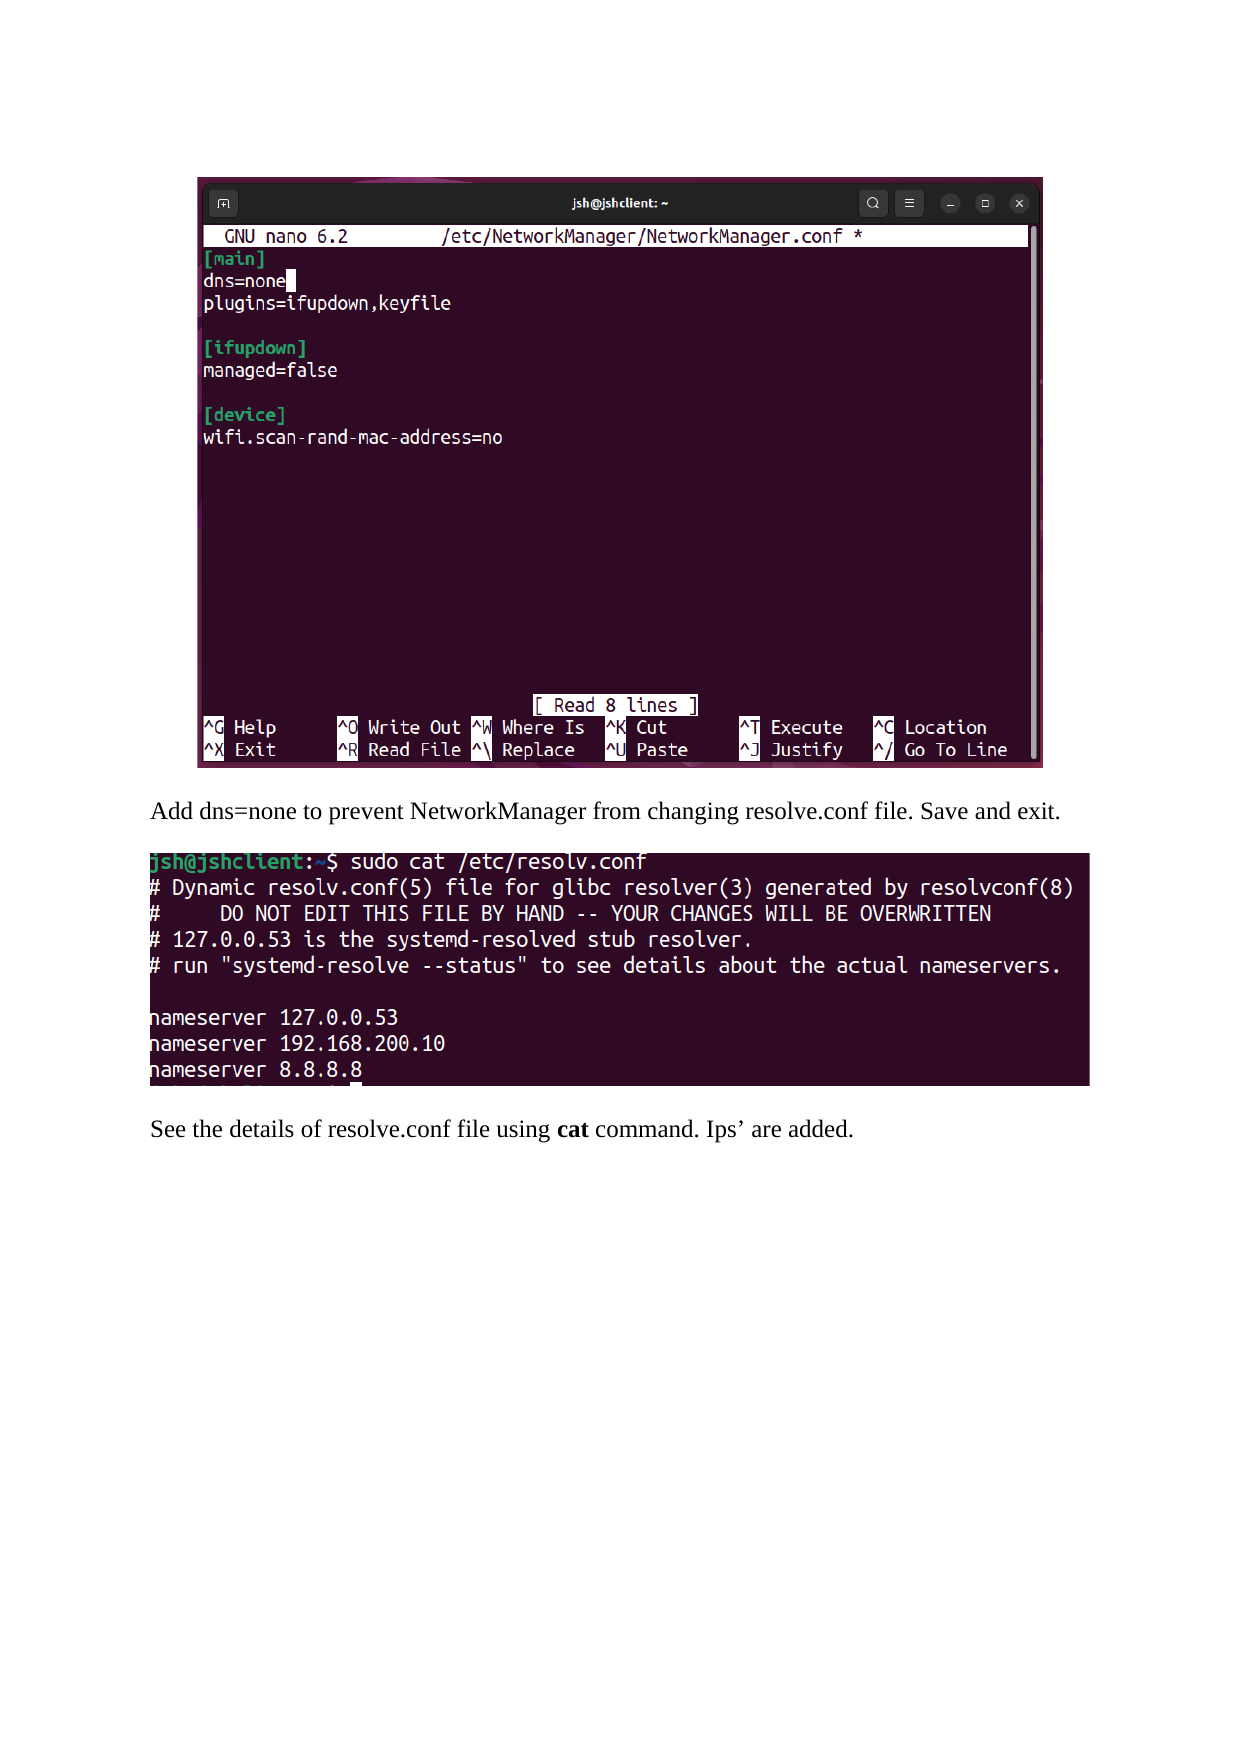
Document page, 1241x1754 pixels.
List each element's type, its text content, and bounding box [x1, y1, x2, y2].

text Add dns=none to prevent NetworkManager from changing resolve.conf file. Save and exit. [150, 796, 1090, 825]
text See the details of resolve.conf file using cat command. Ips’ are added. [150, 1114, 1090, 1143]
picture [197, 177, 1043, 768]
picture [150, 853, 1090, 1086]
